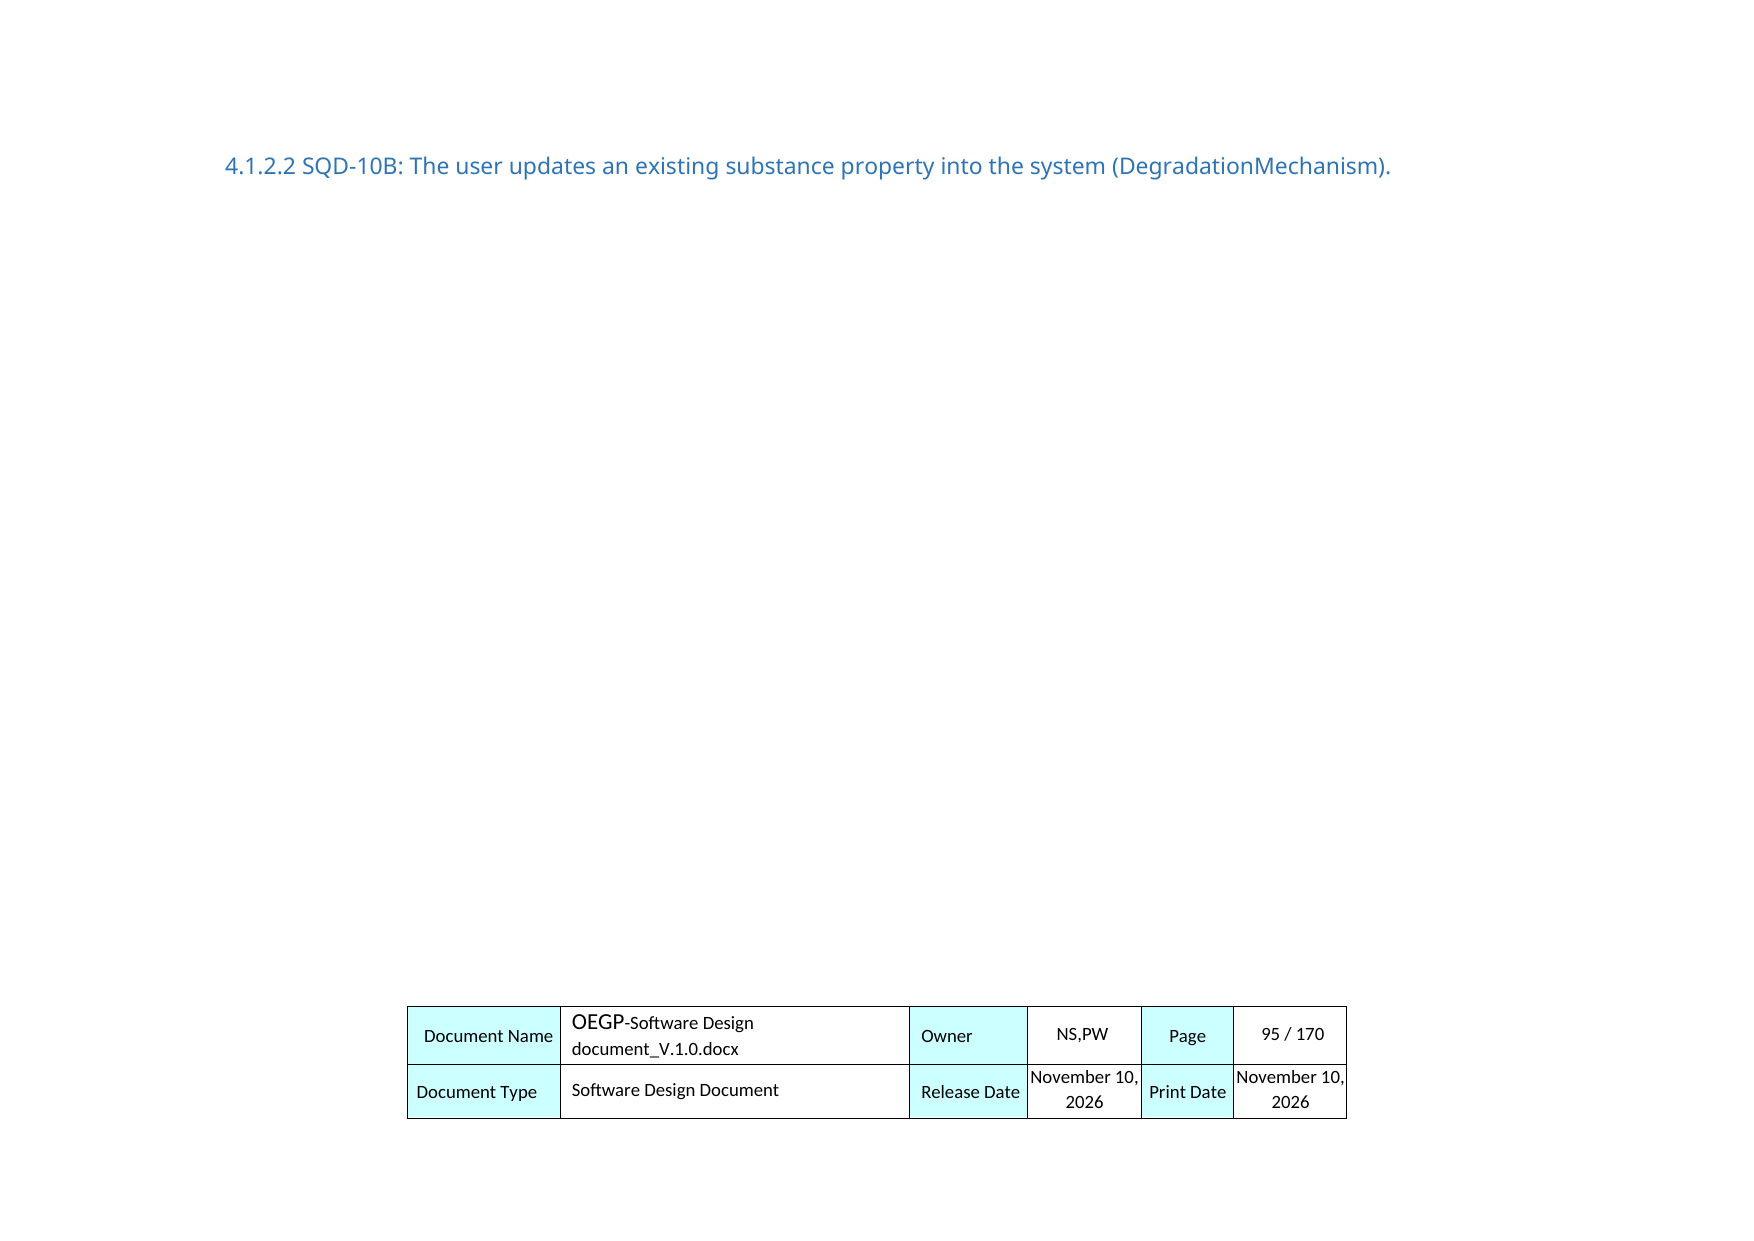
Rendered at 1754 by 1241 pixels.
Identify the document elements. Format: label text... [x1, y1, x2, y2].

subtitle 4.1.2.2 SQD-10B: The user updates an existing substance property into the system (DegradationMechanism). [150, 150, 1604, 181]
